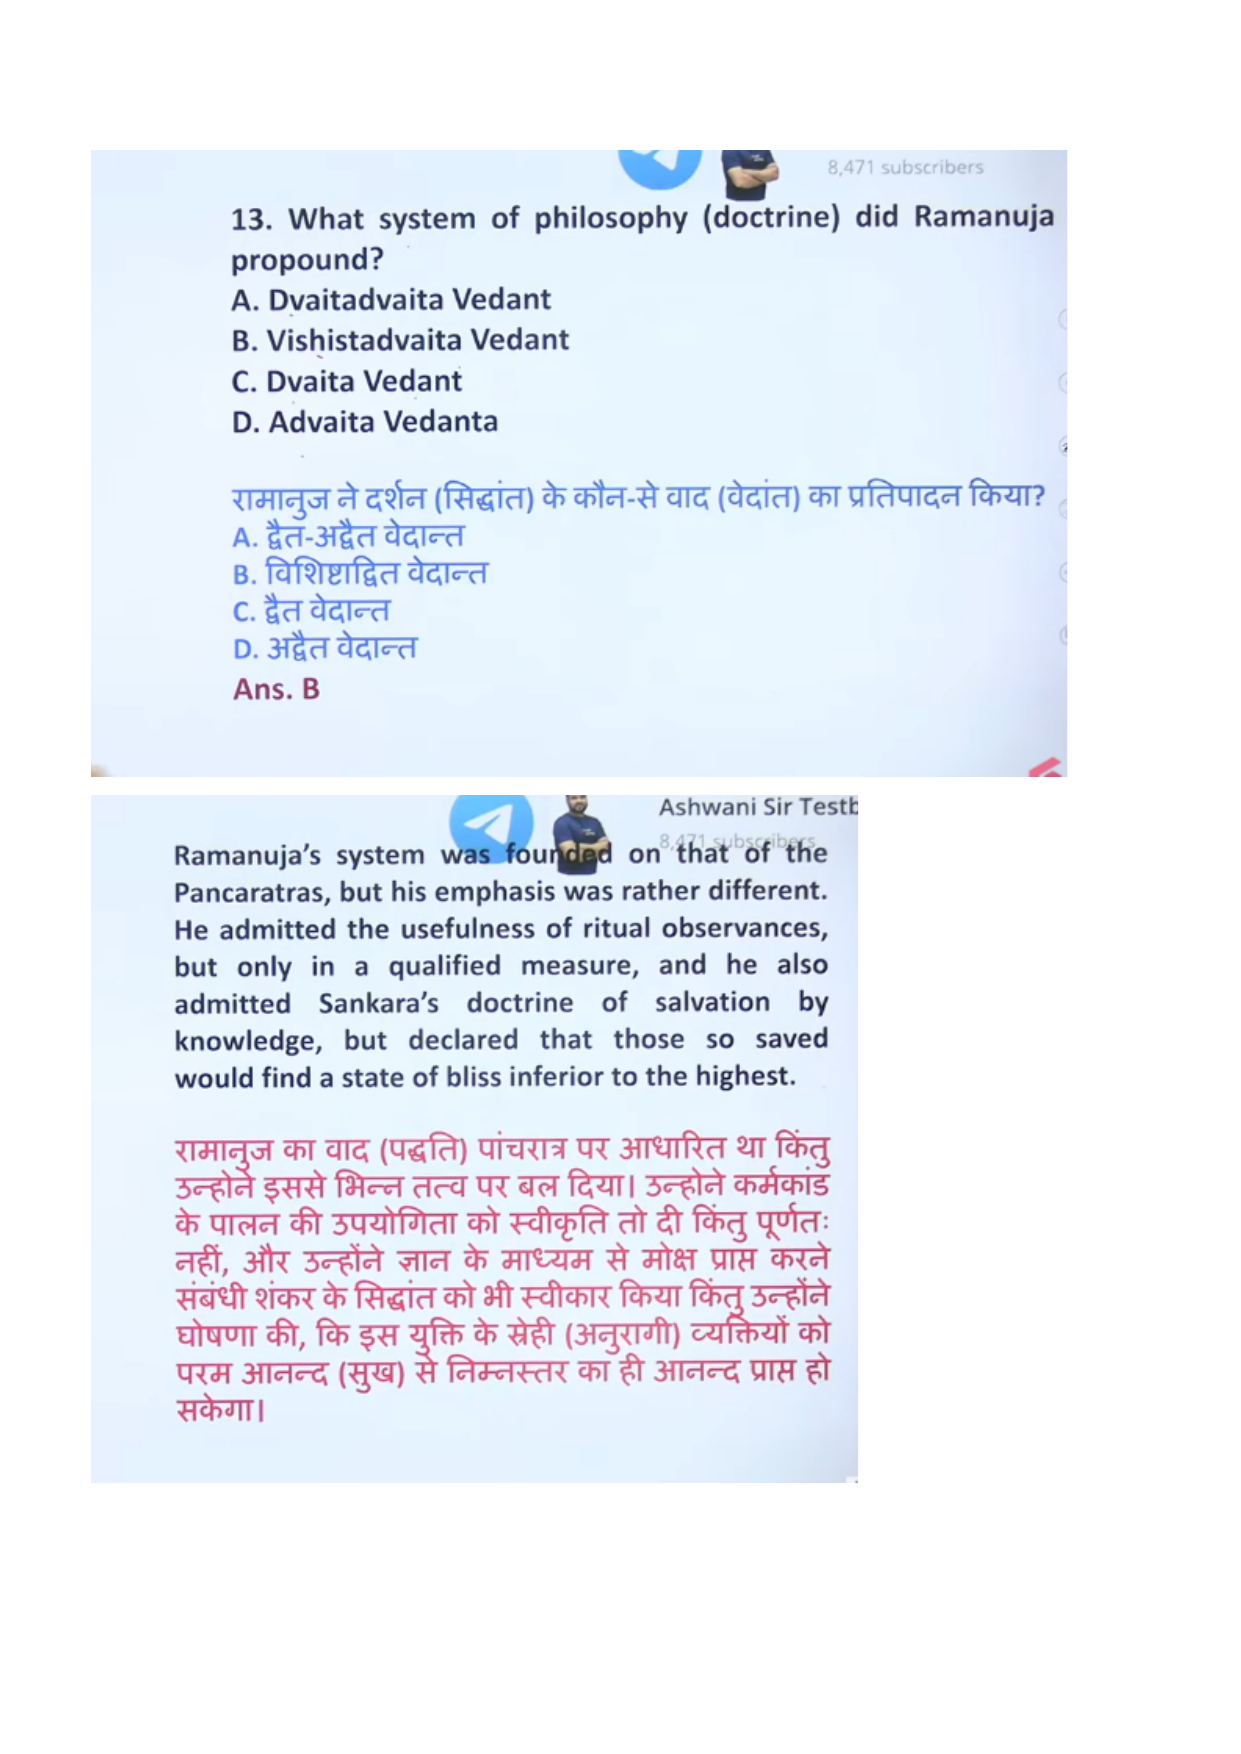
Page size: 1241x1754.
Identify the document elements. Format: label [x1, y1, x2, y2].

picture [91, 150, 1068, 777]
picture [91, 795, 859, 1483]
